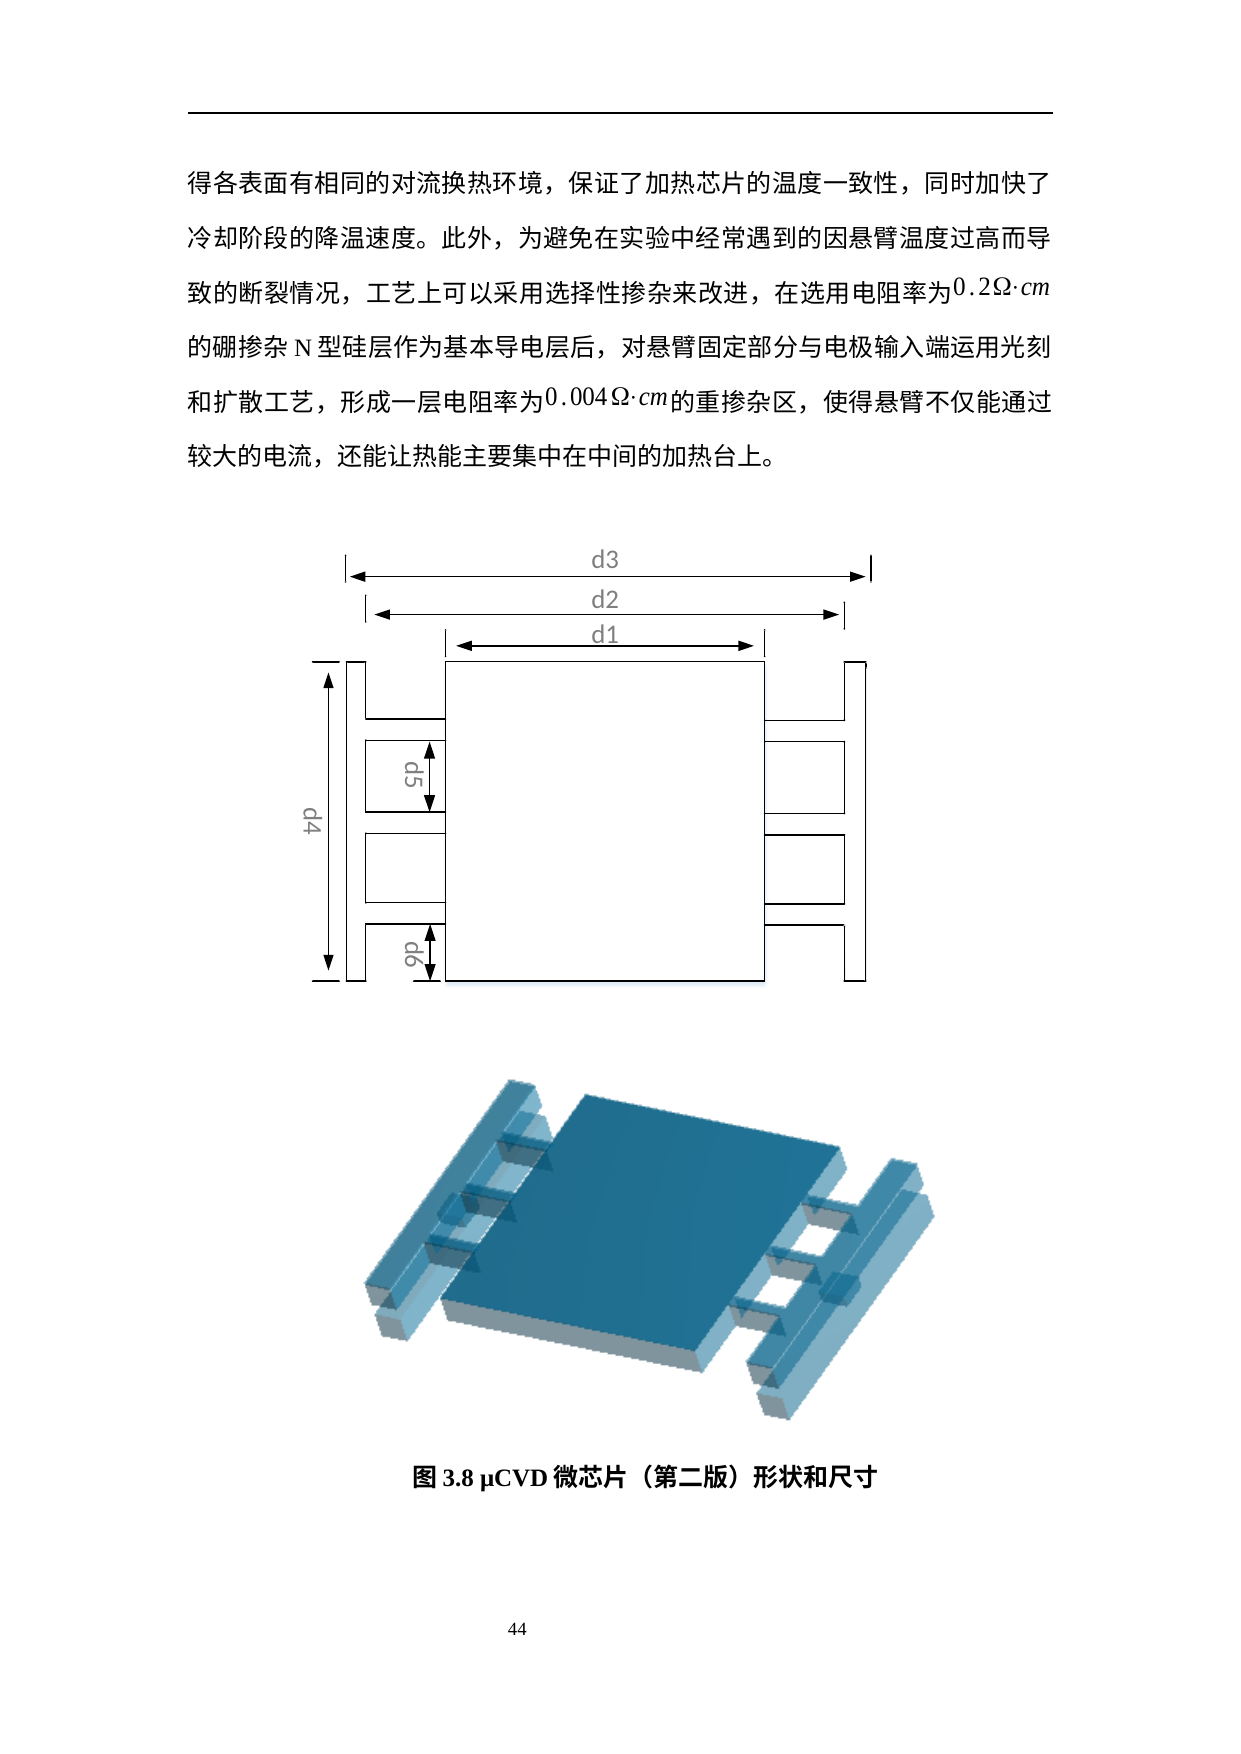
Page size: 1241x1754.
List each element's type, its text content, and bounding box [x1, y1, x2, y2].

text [187, 164, 1053, 473]
text 图3.8 μCVD微芯片（第二版）形状和尺寸 [187, 1458, 1053, 1494]
picture [328, 1048, 963, 1444]
